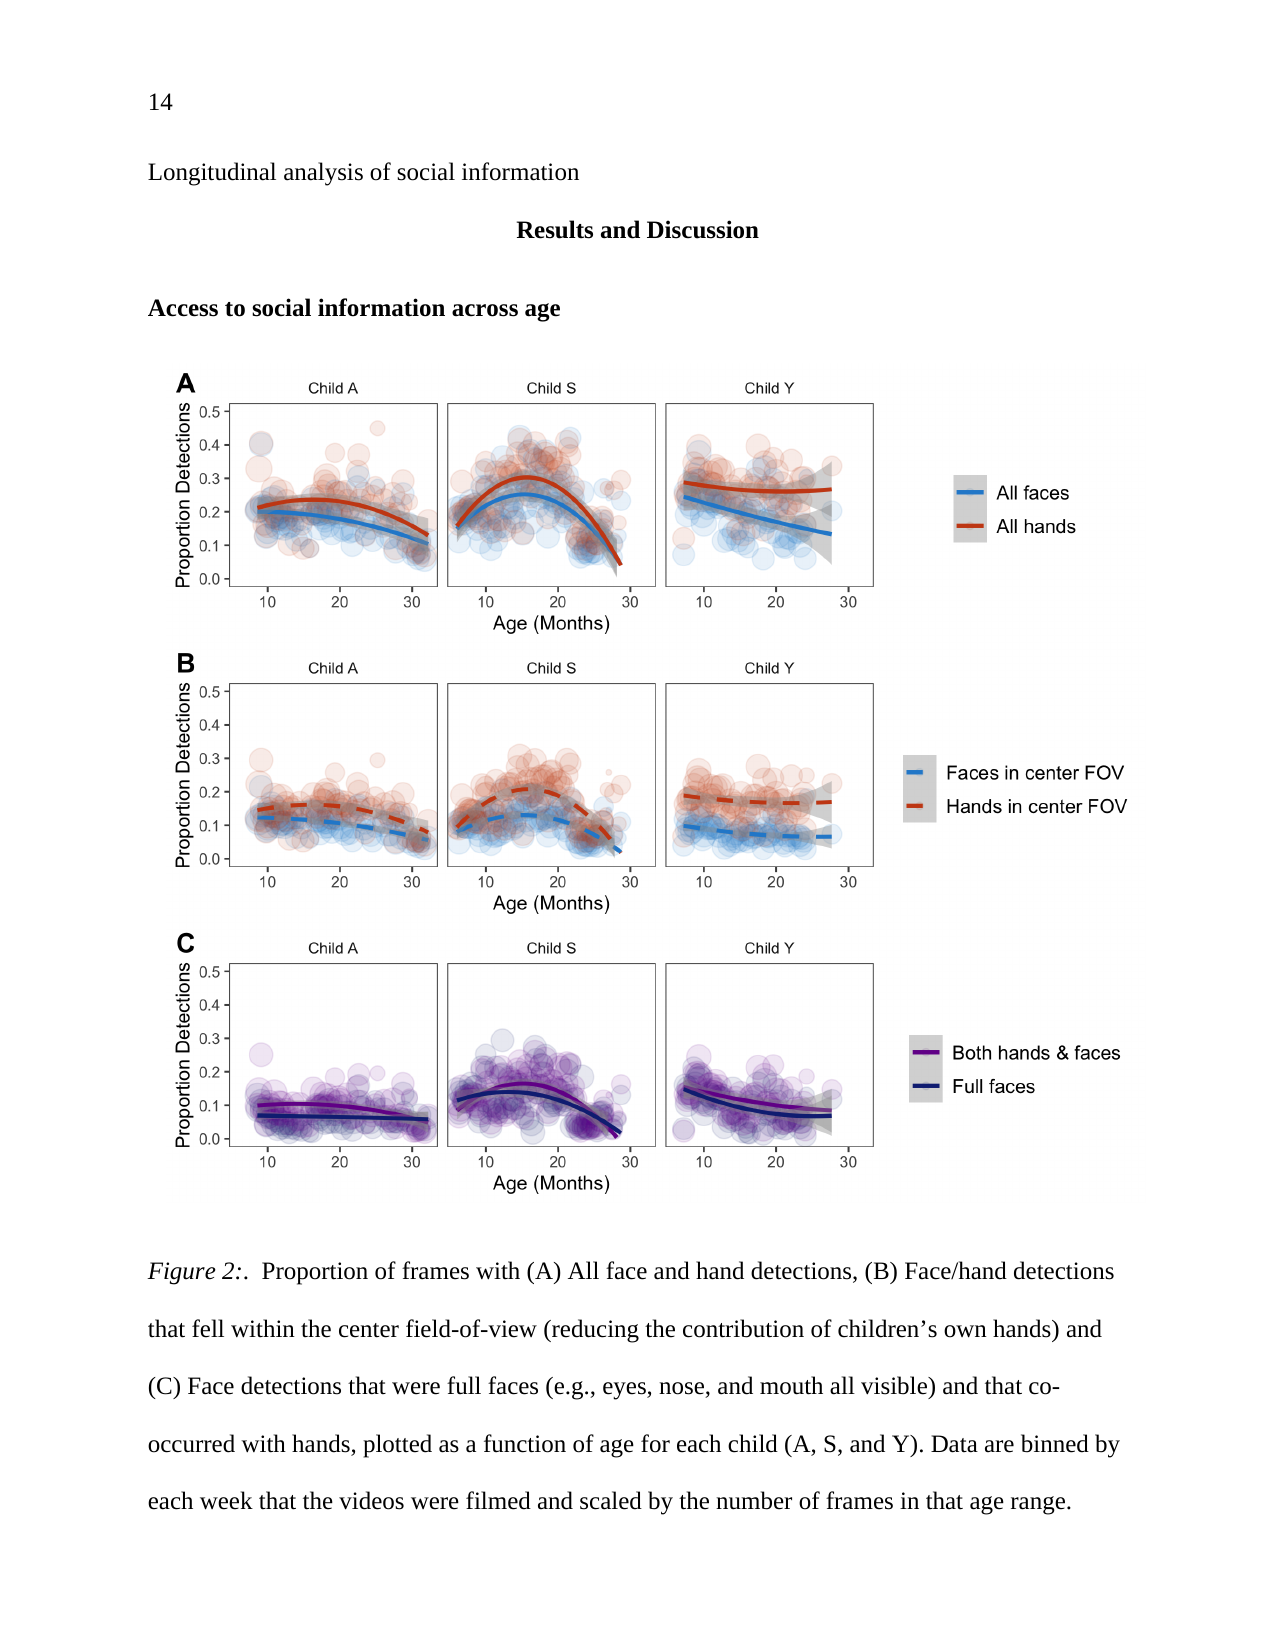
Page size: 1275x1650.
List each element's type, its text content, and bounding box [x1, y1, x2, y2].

picture [166, 363, 1146, 1203]
subtitle Results and Discussion [148, 215, 1127, 244]
subtitle Access to social information across age [148, 293, 1127, 322]
text Figure 2:. Proportion of frames with (A) All face and hand detections, (B) Face/hand detections that fell within the center field-of-view (reducing the contribution of children’s own hands) and (C) Face detections that were full faces (e.g., eyes, nose, and mouth all visible) and that co-occurred with hands, plotted as a function of age for each child (A, S, and Y). Data are binned by each week that the videos were filmed and scaled by the number of frames in that age range. [148, 1256, 1127, 1515]
